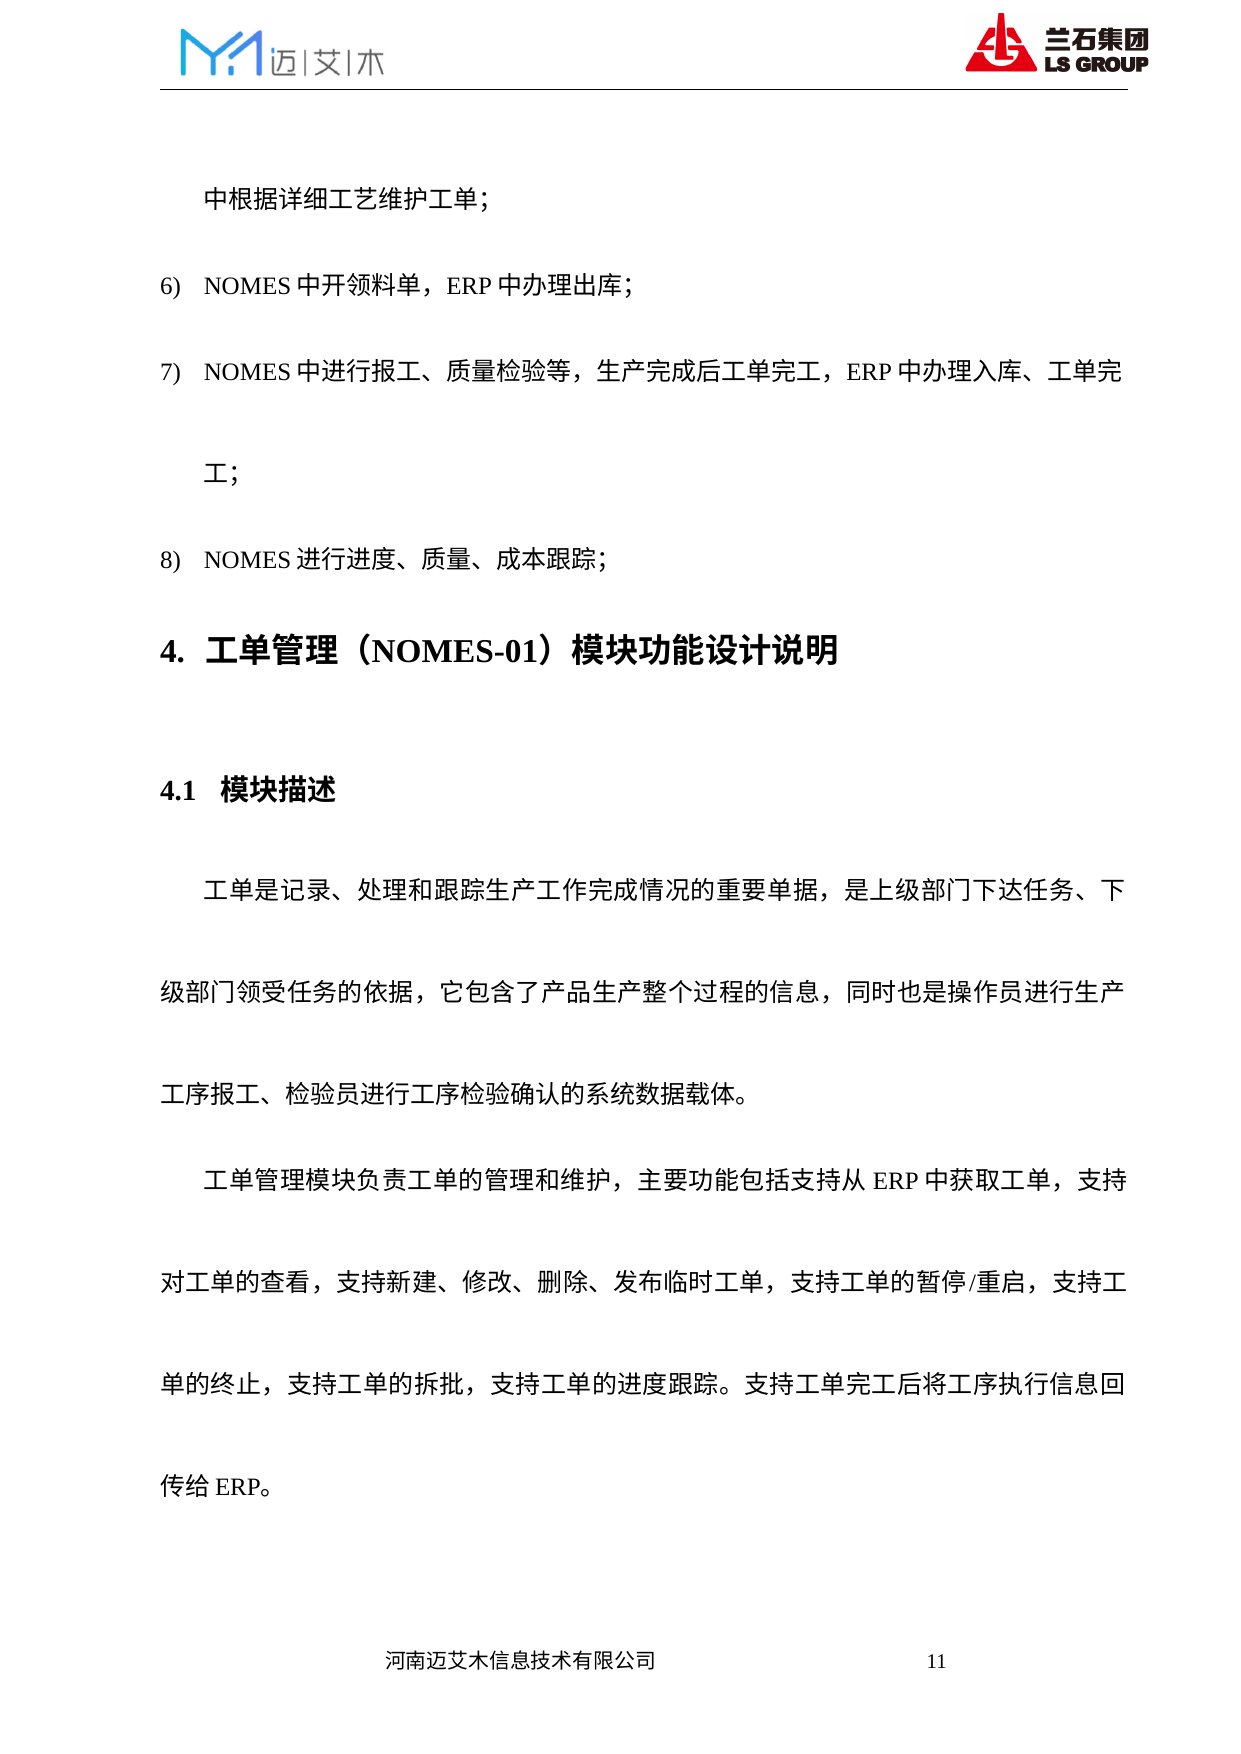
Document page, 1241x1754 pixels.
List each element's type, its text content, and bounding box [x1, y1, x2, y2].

picture [179, 27, 387, 80]
text 工单是记录、处理和跟踪生产工作完成情况的重要单据，是上级部门下达任务、下级部门领受任务的依据，它包含了产品生产整个过程的信息，同时也是操作员进行生产工序报工、检验员进行工序检验确认的系统数据载体。 [160, 855, 1128, 1127]
picture [965, 13, 1149, 72]
list NOMES中开领料单，ERP中办理出库； [160, 250, 1128, 318]
text 工单管理模块负责工单的管理和维护，主要功能包括支持从ERP中获取工单，支持对工单的查看，支持新建、修改、删除、发布临时工单，支持工单的暂停/重启，支持工单的终止，支持工单的拆批，支持工单的进度跟踪。支持工单完工后将工序执行信息回传给ERP。 [160, 1145, 1128, 1518]
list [160, 164, 1128, 232]
list NOMES进行进度、质量、成本跟踪； [160, 524, 1128, 592]
subtitle 工单管理（NOMES-01）模块功能设计说明 [160, 614, 1128, 682]
list NOMES中进行报工、质量检验等，生产完成后工单完工，ERP中办理入库、工单完工； [160, 336, 1128, 506]
subtitle 模块描述 [160, 754, 1128, 822]
